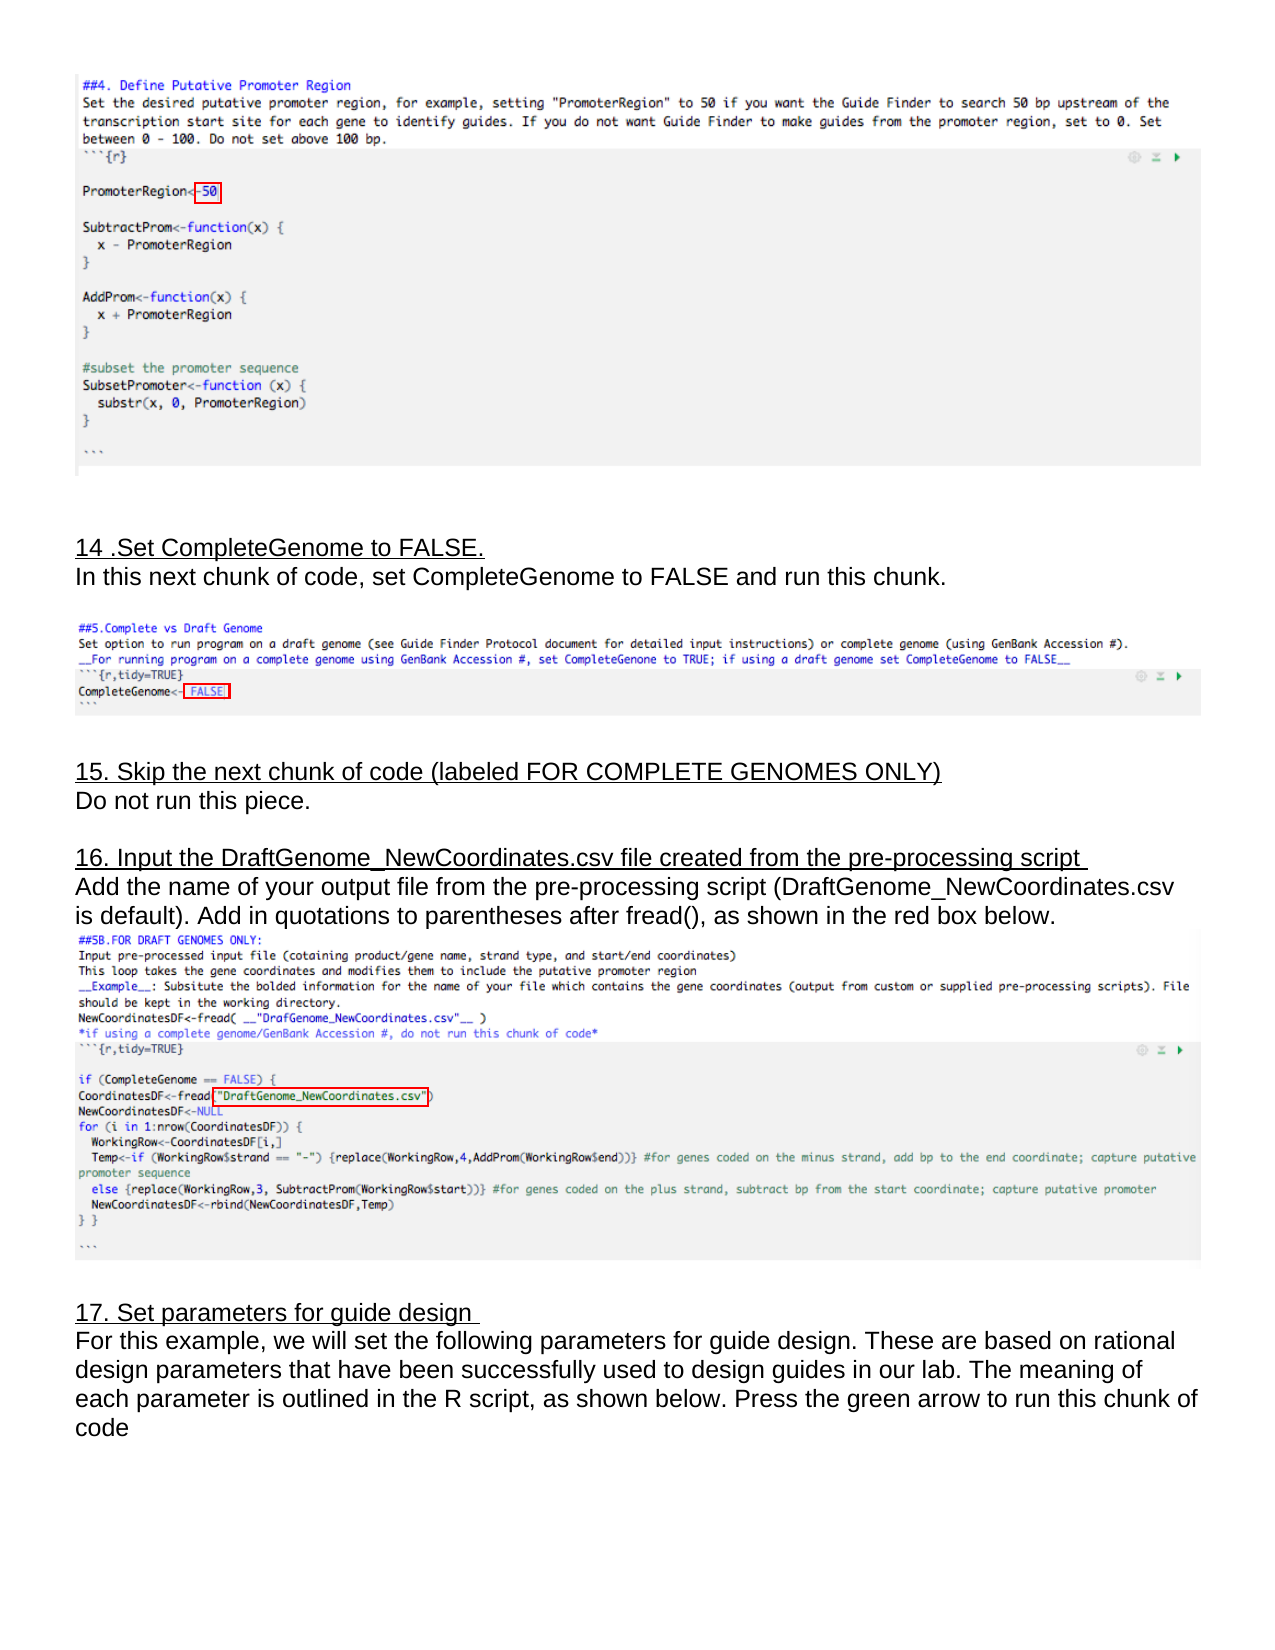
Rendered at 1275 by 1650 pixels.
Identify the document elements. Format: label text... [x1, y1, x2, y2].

text 15. Skip the next chunk of code (labeled FOR COMPLETE GENOMES ONLY) Do not run this piece. [75, 757, 1200, 814]
text 16. Input the DraftGenome_NewCoordinates.csv file created from the pre-processing script Add the name of your output file from the pre-processing script (DraftGenome_NewCoordinates.csv is default). Add in quotations to parentheses after fread(), as shown in the red box below. [75, 843, 1200, 929]
picture [75, 618, 1201, 729]
picture [75, 929, 1201, 1269]
picture [75, 74, 1201, 476]
text 14 .Set CompleteGenome to FALSE. In this next chunk of code, set CompleteGenome to FALSE and run this chunk. [75, 533, 1200, 590]
text 17. Set parameters for guide design For this example, we will set the following parameters for guide design. These are based on rational design parameters that have been successfully used to design guides in our lab. The meaning of each parameter is outlined in the R script, as shown below. Press the green arrow to run this chunk of code [75, 1298, 1200, 1441]
